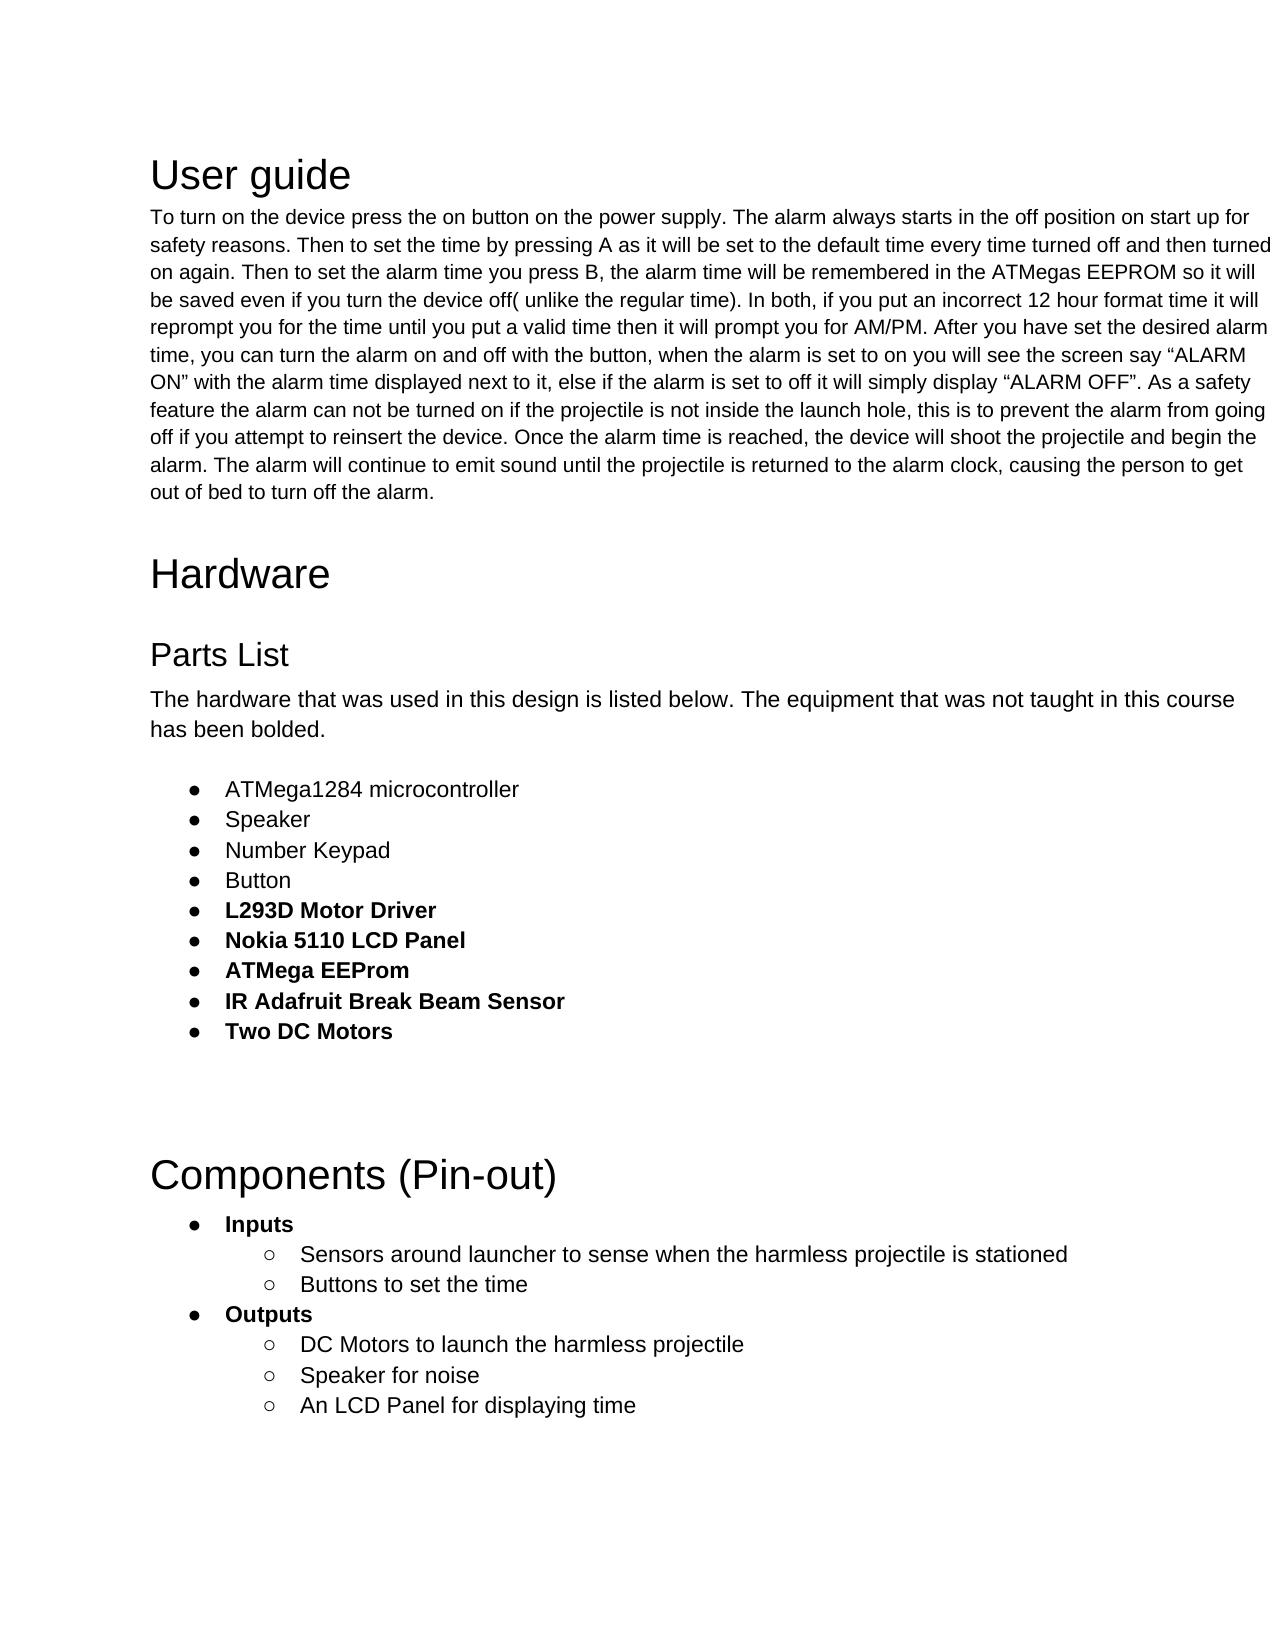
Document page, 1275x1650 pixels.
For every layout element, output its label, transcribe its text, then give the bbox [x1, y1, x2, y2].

list Sensors around launcher to sense when the harmless projectile is stationed [262, 1241, 1275, 1267]
subtitle Components (Pin-out) [150, 1150, 1275, 1198]
list Speaker for noise [262, 1362, 1275, 1388]
list Buttons to set the time [262, 1271, 1275, 1297]
text The hardware that was used in this design is listed below. The equipment that was not taught in this course has been bolded. [150, 686, 1275, 742]
list DC Motors to launch the harmless projectile [262, 1331, 1275, 1358]
list Inputs [187, 1211, 1275, 1237]
list An LCD Panel for displaying time [262, 1392, 1275, 1418]
list Nokia 5110 LCD Panel [187, 927, 1275, 954]
list L293D Motor Driver [187, 897, 1275, 923]
subtitle Parts List [150, 635, 1275, 673]
list Speaker [187, 806, 1275, 833]
list Outputs [187, 1301, 1275, 1328]
list ATMega1284 microcontroller [187, 776, 1275, 803]
list Number Keypad [187, 837, 1275, 863]
list Button [187, 867, 1275, 893]
subtitle Hardware [150, 549, 1275, 597]
list Two DC Motors [187, 1018, 1275, 1044]
list IR Adafruit Break Beam Sensor [187, 988, 1275, 1014]
text To turn on the device press the on button on the power supply. The alarm always starts in the off position on start up for safety reasons. Then to set the time by pressing A as it will be set to the default time every time turned off and then turned on again. Then to set the alarm time you press B, the alarm time will be remembered in the ATMegas EEPROM so it will be saved even if you turn the device off( unlike the regular time). In both, if you put an incorrect 12 hour format time it will reprompt you for the time until you put a valid time then it will prompt you for AM/PM. After you have set the desired alarm time, you can turn the alarm on and off with the button, when the alarm is set to on you will see the screen say “ALARM ON” with the alarm time displayed next to it, else if the alarm is set to off it will simply display “ALARM OFF”. As a safety feature the alarm can not be turned on if the projectile is not inside the launch hole, this is to prevent the alarm from going off if you attempt to reinsert the device. Once the alarm time is reached, the device will shoot the projectile and begin the alarm. The alarm will continue to emit sound until the projectile is returned to the alarm clock, causing the person to get out of bed to turn off the alarm. [150, 205, 1275, 504]
list ATMega EEProm [187, 957, 1275, 984]
text User guide [150, 150, 1275, 198]
